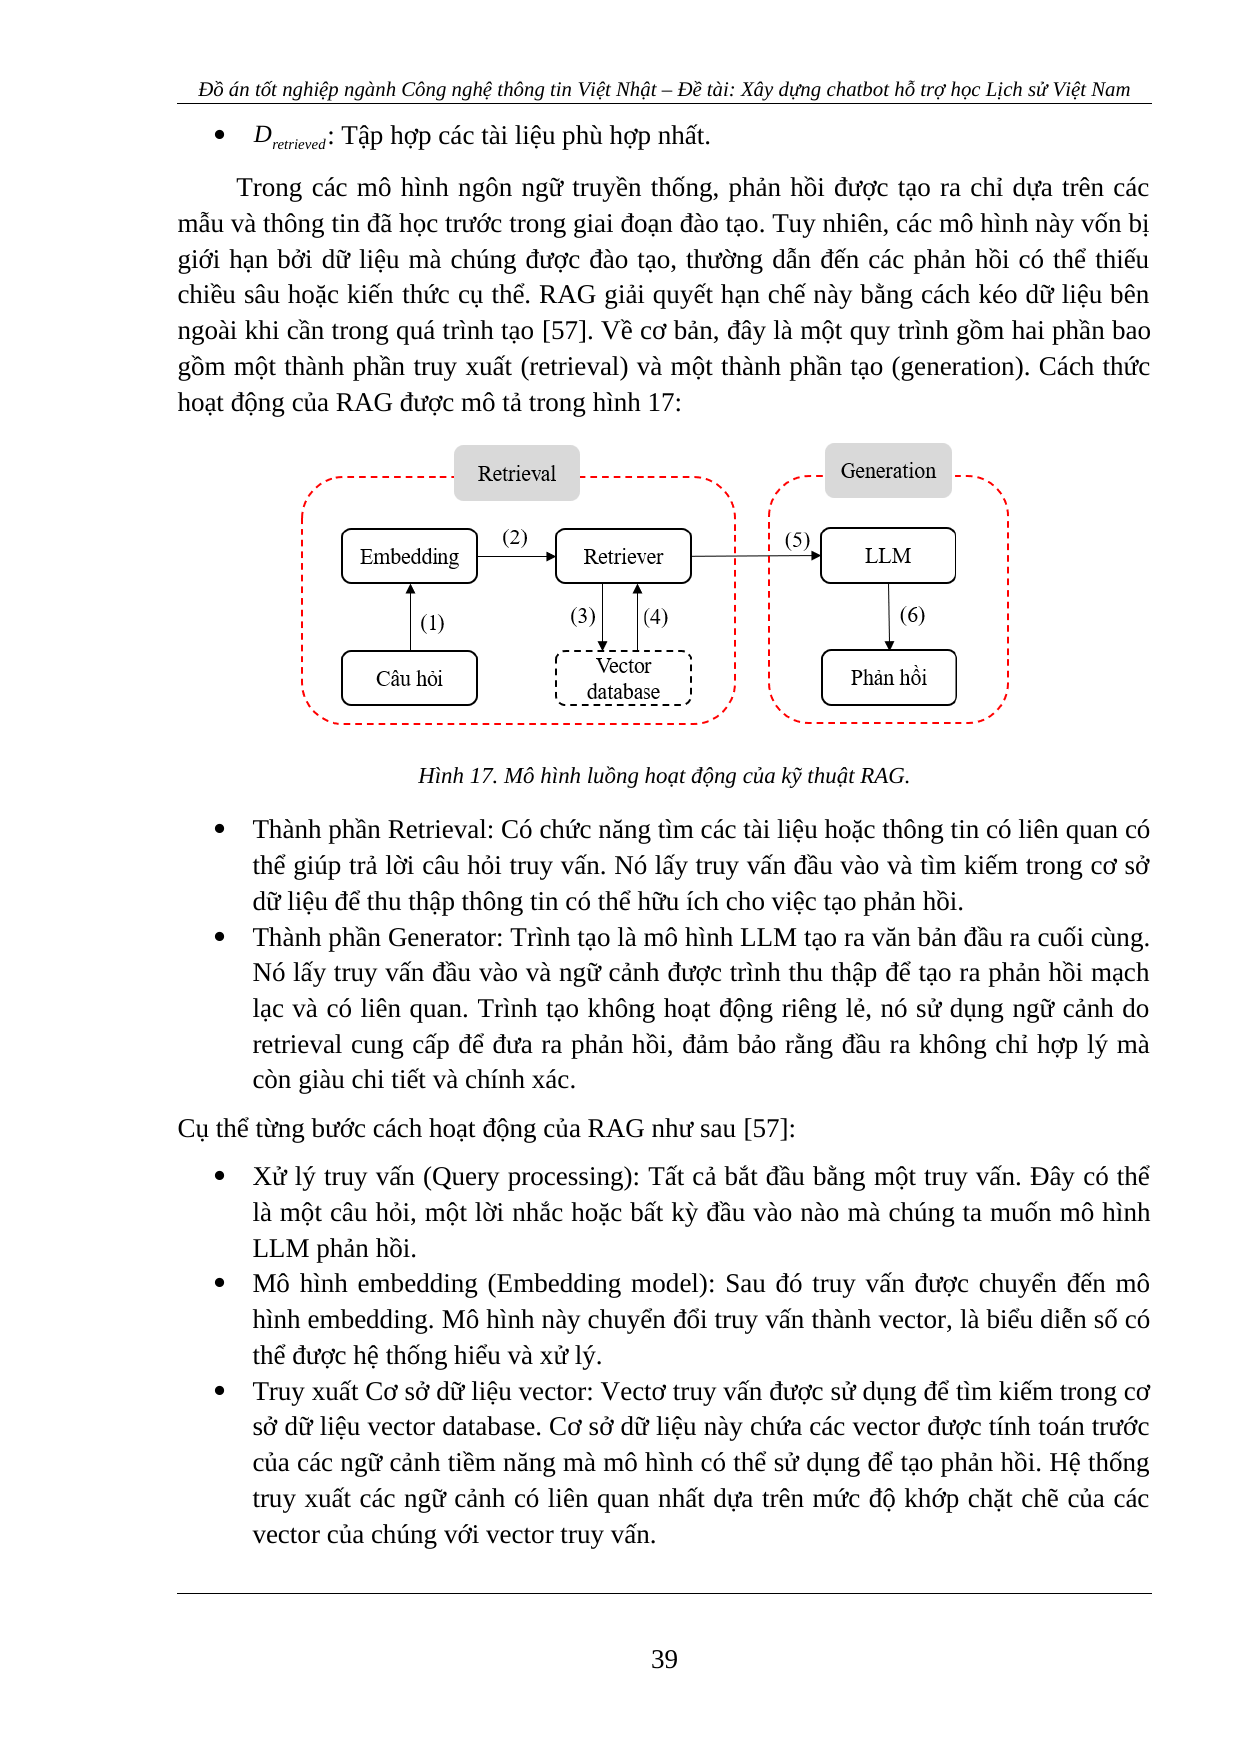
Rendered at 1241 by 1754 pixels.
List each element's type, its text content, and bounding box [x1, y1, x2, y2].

text Hình 17. Mô hình luồng hoạt động của kỹ thuật RAG. [177, 762, 1152, 789]
list Thành phần Generator: Trình tạo là mô hình LLM tạo ra văn bản đầu ra cuối cùng. Nó lấy truy vấn đầu vào và ngữ cảnh được trình thu thập để tạo ra phản hồi mạch lạc và có liên quan. Trình tạo không hoạt động riêng lẻ, nó sử dụng ngữ cảnh do retrieval cung cấp để đưa ra phản hồi, đảm bảo rằng đầu ra không chỉ hợp lý mà còn giàu chi tiết và chính xác. [215, 921, 1152, 1095]
text Trong các mô hình ngôn ngữ truyền thống, phản hồi được tạo ra chỉ dựa trên các mẫu và thông tin đã học trước trong giai đoạn đào tạo. Tuy nhiên, các mô hình này vốn bị giới hạn bởi dữ liệu mà chúng được đào tạo, thường dẫn đến các phản hồi có thể thiếu chiều sâu hoặc kiến ​​thức cụ thể. RAG giải quyết hạn chế này bằng cách kéo dữ liệu bên ngoài khi cần trong quá trình tạo . Về cơ bản, đây là một quy trình gồm hai phần bao gồm một thành phần truy xuất (retrieval) và một thành phần tạo (generation). Cách thức hoạt động của RAG được mô tả trong hình 17: [177, 171, 1152, 417]
list Truy xuất Cơ sở dữ liệu vector: Vectơ truy vấn được sử dụng để tìm kiếm trong cơ sở dữ liệu vector database. Cơ sở dữ liệu này chứa các vector được tính toán trước của các ngữ cảnh tiềm năng mà mô hình có thể sử dụng để tạo phản hồi. Hệ thống truy xuất các ngữ cảnh có liên quan nhất dựa trên mức độ khớp chặt chẽ của các vector của chúng với vector truy vấn. [215, 1375, 1152, 1549]
list Mô hình embedding (Embedding model): Sau đó truy vấn được chuyển đến mô hình embedding. Mô hình này chuyển đổi truy vấn thành vector, là biểu diễn số có thể được hệ thống hiểu và xử lý. [215, 1267, 1152, 1370]
text Cụ thể từng bước cách hoạt động của RAG như sau : [177, 1112, 1152, 1143]
list Thành phần Retrieval: Có chức năng tìm các tài liệu hoặc thông tin có liên quan có thể giúp trả lời câu hỏi truy vấn. Nó lấy truy vấn đầu vào và tìm kiếm trong cơ sở dữ liệu để thu thập thông tin có thể hữu ích cho việc tạo phản hồi. [215, 813, 1152, 916]
list Xử lý truy vấn (Query processing): Tất cả bắt đầu bằng một truy vấn. Đây có thể là một câu hỏi, một lời nhắc hoặc bất kỳ đầu vào nào mà chúng ta muốn mô hình LLM phản hồi. [215, 1160, 1152, 1263]
list : Tập hợp các tài liệu phù hợp nhất. [215, 119, 1152, 154]
picture [269, 433, 1059, 746]
